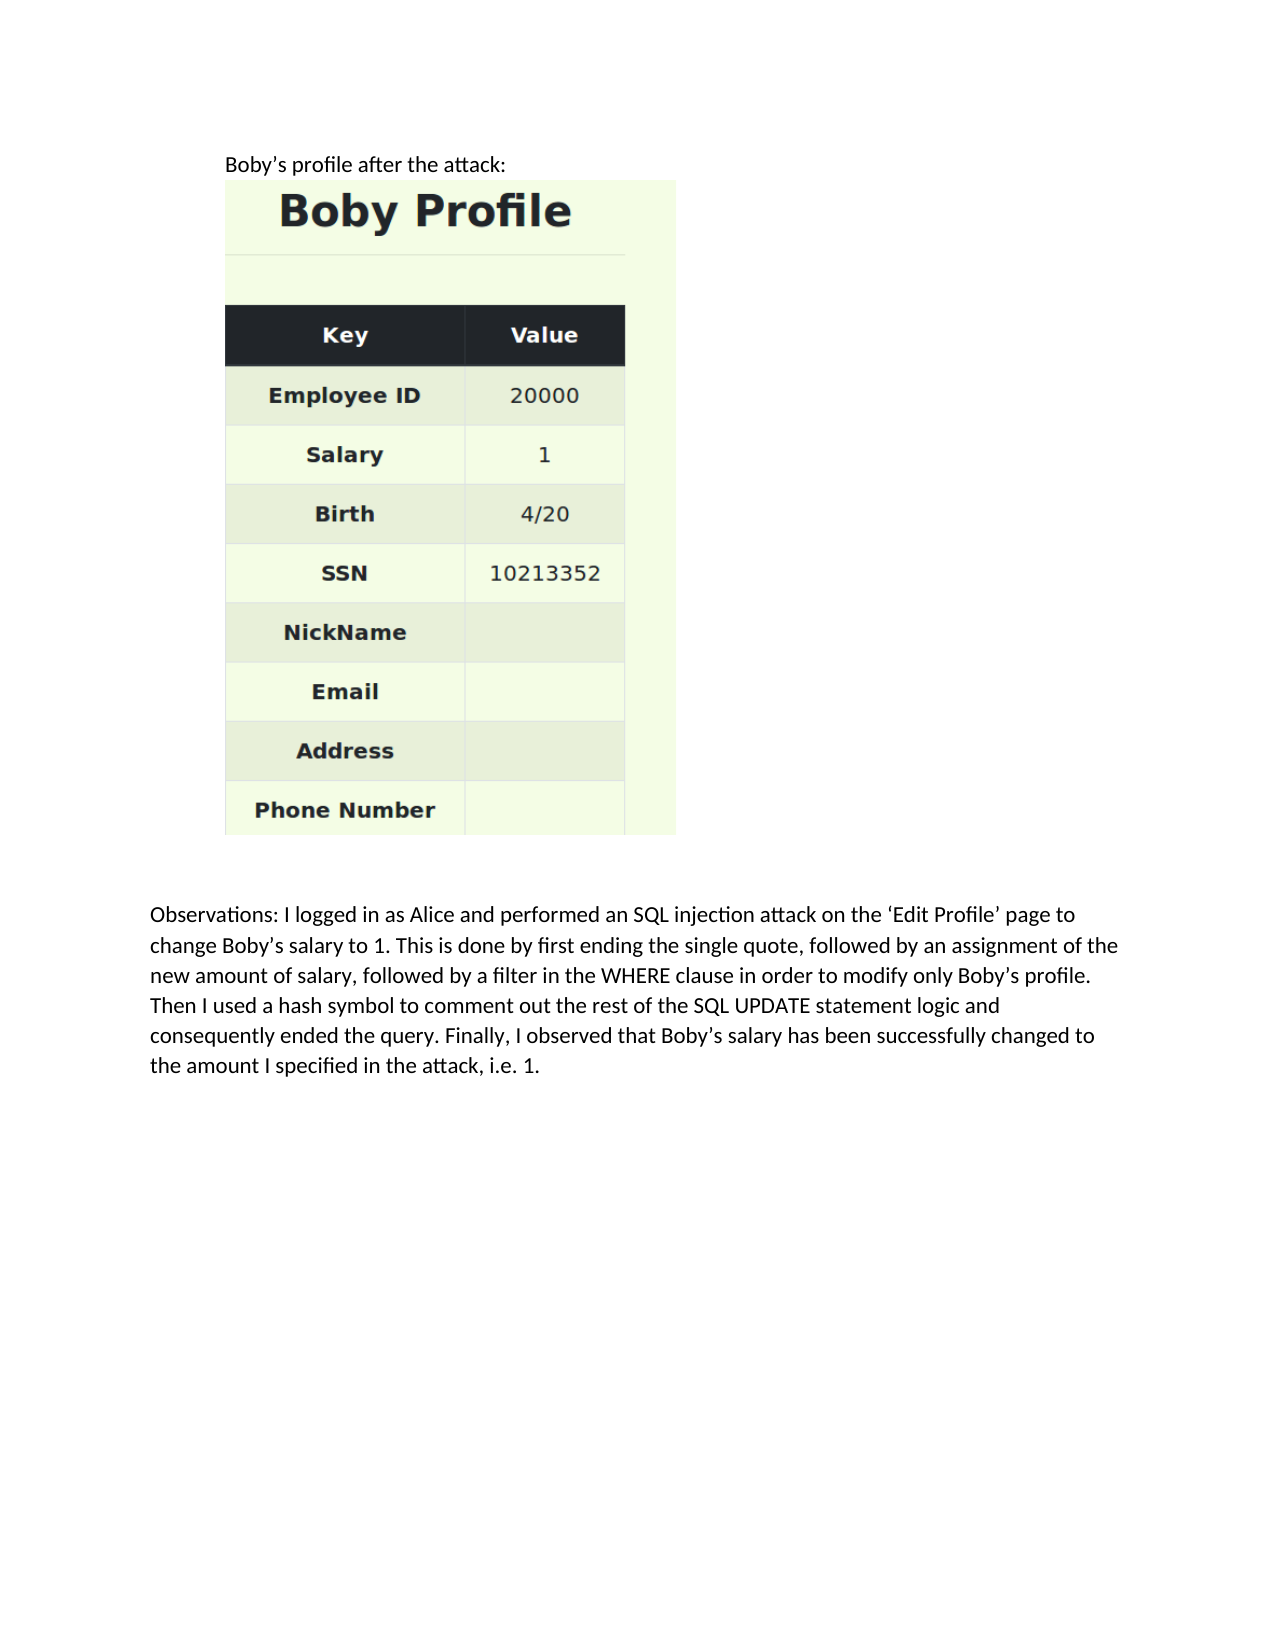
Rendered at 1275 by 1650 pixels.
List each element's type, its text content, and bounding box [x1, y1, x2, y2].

text Observations: I logged in as Alice and performed an SQL injection attack on the ‘Edit Profile’ page to change Boby’s salary to 1. This is done by first ending the single quote, followed by an assignment of the new amount of salary, followed by a filter in the WHERE clause in order to modify only Boby’s profile. Then I used a hash symbol to comment out the rest of the SQL UPDATE statement logic and consequently ended the query. Finally, I observed that Boby’s salary has been successfully changed to the amount I specified in the attack, i.e. 1. [150, 901, 1125, 1080]
picture [225, 180, 677, 835]
list Boby’s profile after the attack: [225, 150, 1125, 178]
